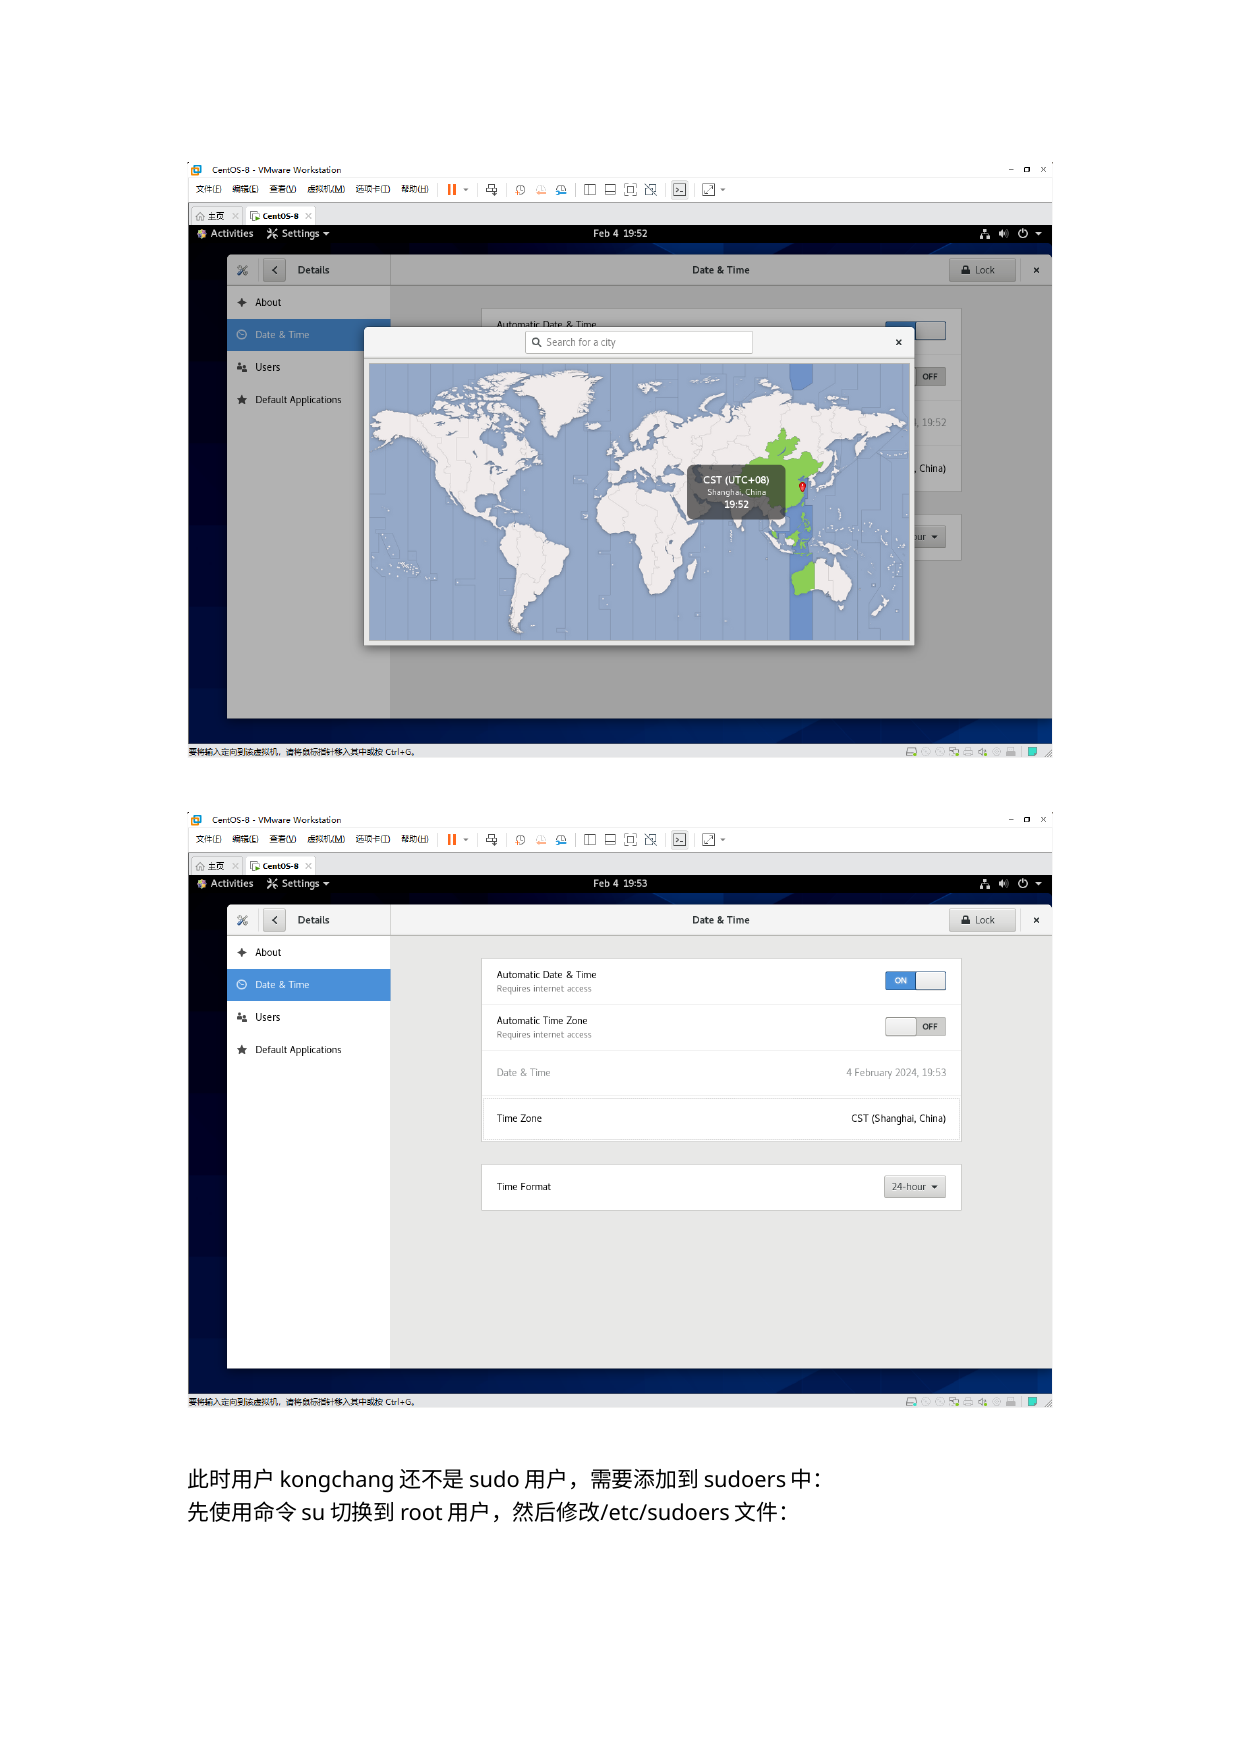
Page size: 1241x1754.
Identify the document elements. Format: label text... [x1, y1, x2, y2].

picture [187, 162, 1053, 758]
text 先使用命令su切换到root用户，然后修改/etc/sudoers文件： [187, 1494, 1053, 1527]
text 此时用户kongchang还不是sudo用户，需要添加到sudoers中： [187, 1462, 1053, 1494]
picture [187, 812, 1053, 1408]
